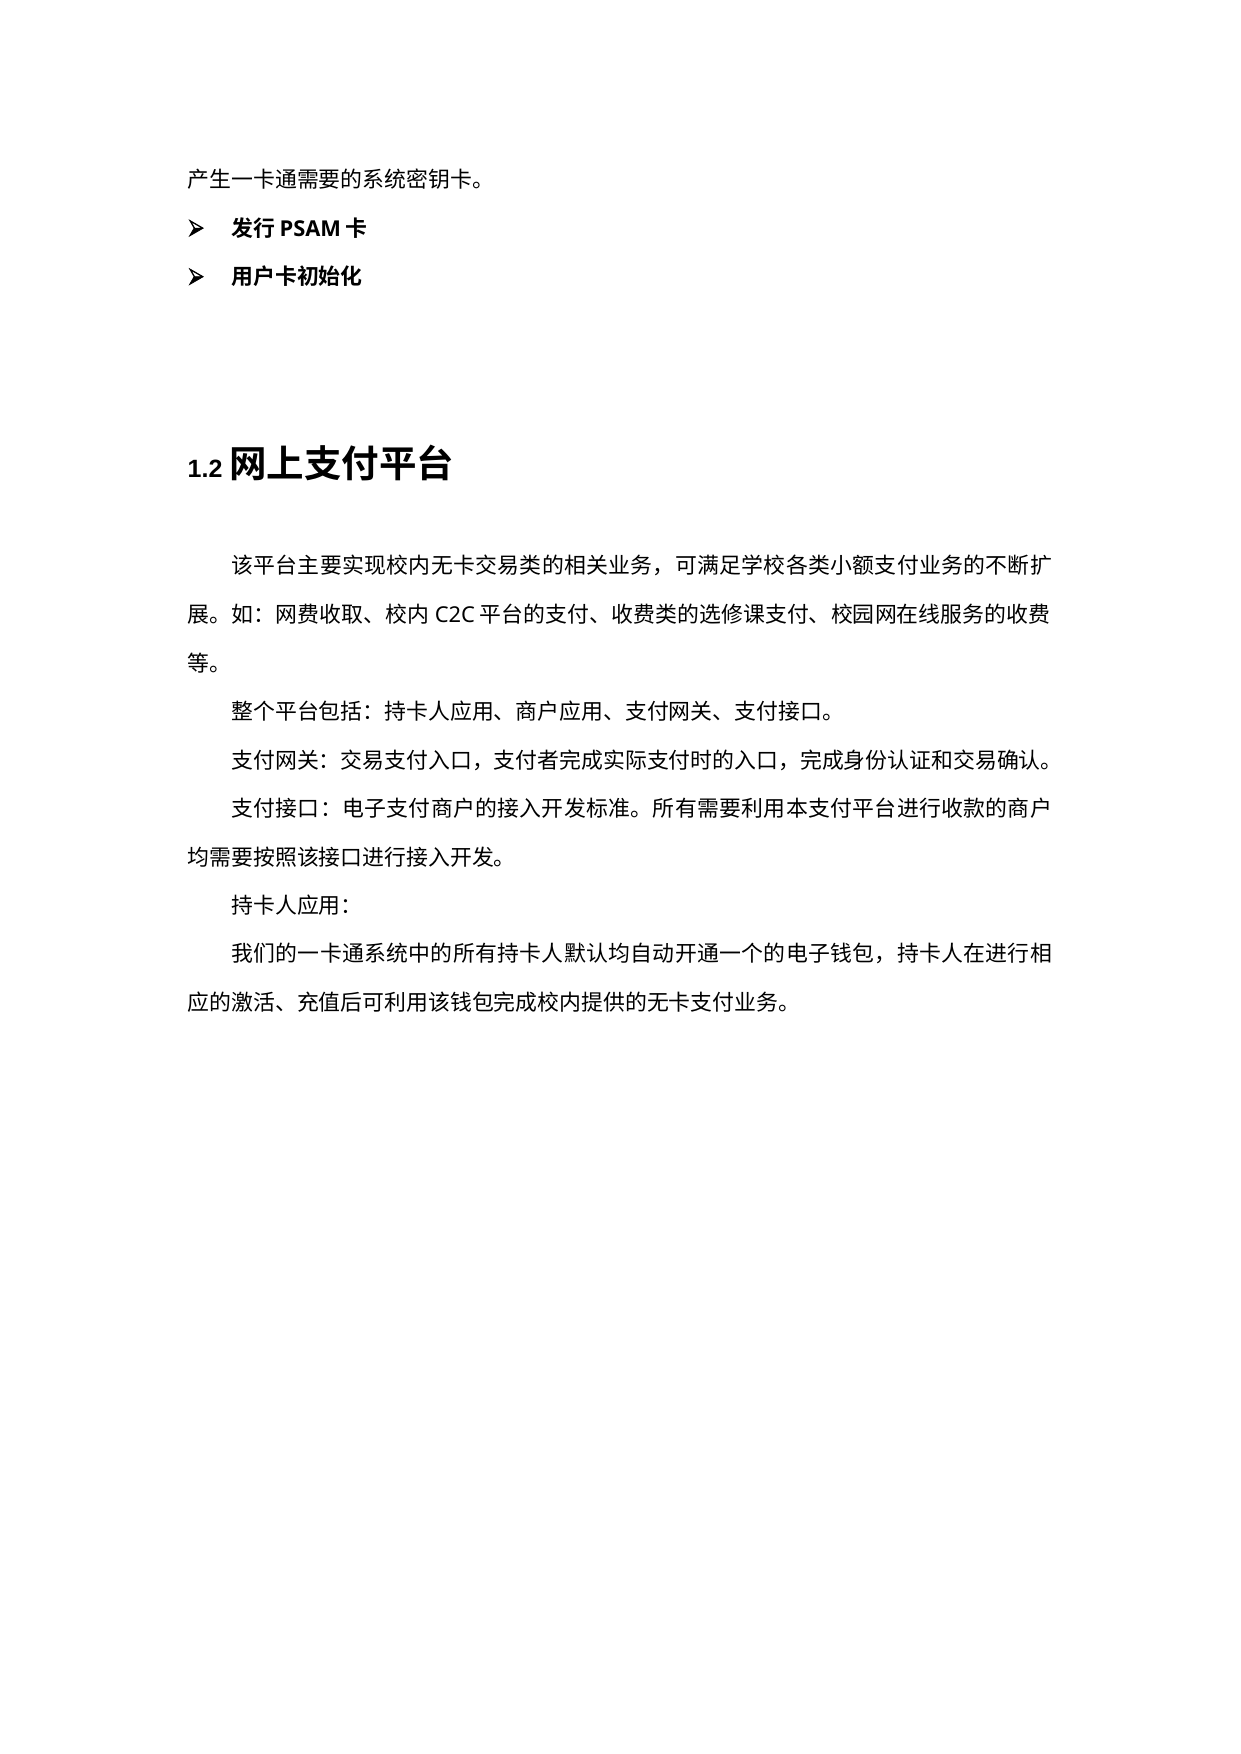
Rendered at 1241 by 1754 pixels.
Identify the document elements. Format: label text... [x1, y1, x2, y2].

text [187, 162, 1053, 194]
text 我们的一卡通系统中的所有持卡人默认均自动开通一个的电子钱包，持卡人在进行相应的激活、充值后可利用该钱包完成校内提供的无卡支付业务。 [187, 936, 1053, 1017]
subtitle 网上支付平台 [187, 429, 1053, 494]
text 整个平台包括：持卡人应用、商户应用、支付网关、支付接口。 [187, 694, 1053, 726]
text 支付网关：交易支付入口，支付者完成实际支付时的入口，完成身份认证和交易确认。 [187, 742, 1053, 775]
list 发行PSAM卡 [187, 210, 1053, 243]
text 持卡人应用： [187, 888, 1053, 920]
list 用户卡初始化 [187, 259, 1053, 291]
text 该平台主要实现校内无卡交易类的相关业务，可满足学校各类小额支付业务的不断扩展。如：网费收取、校内C2C平台的支付、收费类的选修课支付、校园网在线服务的收费等。 [187, 548, 1053, 678]
text 支付接口：电子支付商户的接入开发标准。所有需要利用本支付平台进行收款的商户均需要按照该接口进行接入开发。 [187, 791, 1053, 872]
